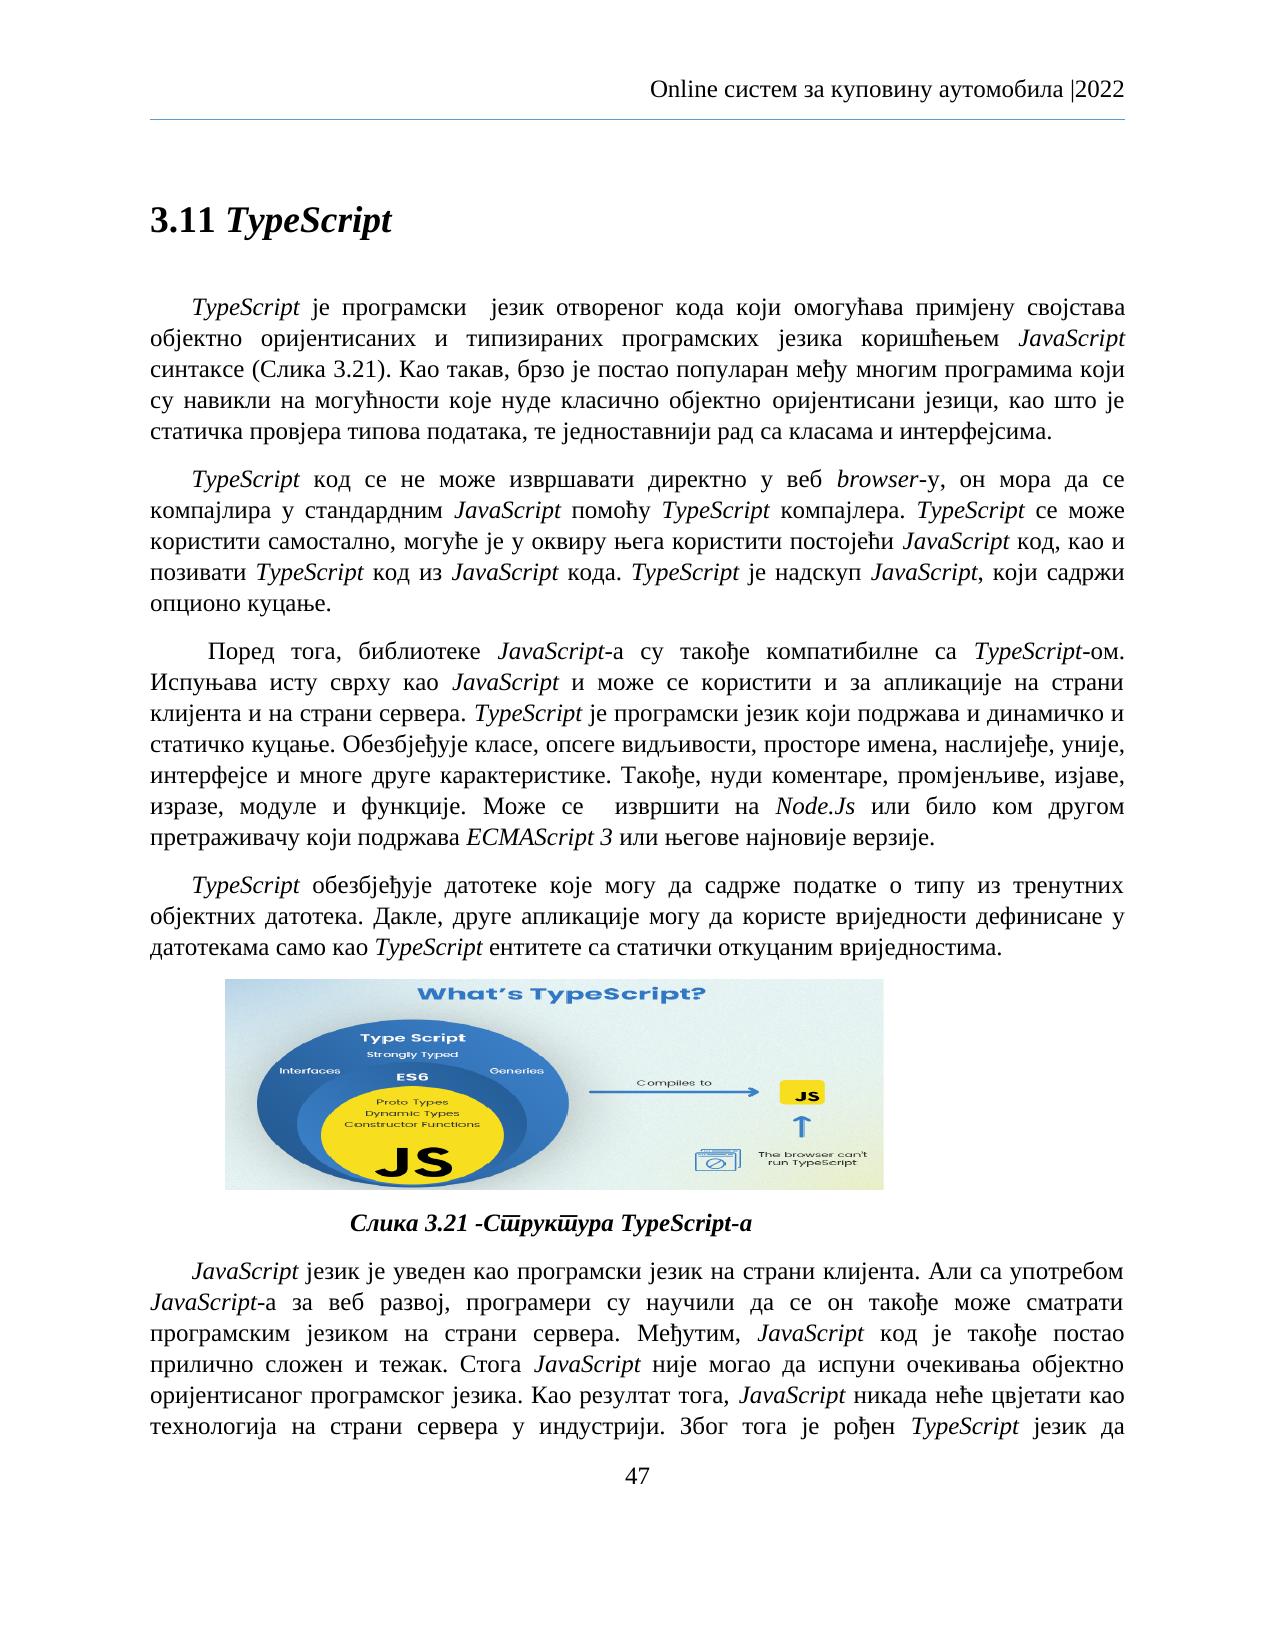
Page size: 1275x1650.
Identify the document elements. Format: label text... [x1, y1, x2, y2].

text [150, 1256, 1125, 1440]
subtitle TypeScript [150, 198, 1125, 241]
text TypeScript обезбјеђује датотеке које могу да садрже податке о типу из тренутних објектних датотека. Дакле, друге апликације могу да користе вриједности дефинисане у датотекама само као TypeScript ентитете са статички откуцаним вриједностима. [150, 870, 1125, 961]
picture [225, 979, 884, 1190]
text Слика 3.21 -Структура TypeScript-а [150, 1208, 1125, 1237]
text Поред тога, библиотеке JavaScript-а су такође компатибилне са TypeScript-ом. Испуњава исту сврху као JavaScript и може се користити и за апликације на страни клијента и на страни сервера. TypeScript је програмски језик који подржава и динамичко и статичко куцање. Обезбјеђује класе, опсеге видљивости, просторе имена, наслијеђе, уније, интерфејсе и многе друге карактеристике. Такође, нуди коментаре, промјенљиве, изјаве, изразе, модуле и функције. Може се извршити на Node.Js или било ком другом претраживачу који подржава ECMAScript 3 или његове најновије верзије. [150, 636, 1125, 851]
text TypeScript је програмски језик отвореног кода који омогућава примјену својстава објектно оријентисаних и типизираних програмских језика коришћењем JavaScript синтаксе (Слика 3.21). Као такав, брзо је постао популаран међу многим програмима који су навикли на могућности које нуде класично објектно оријентисани језици, као што је статичка провјера типова података, те једноставнији рад са класама и интерфејсима. [150, 292, 1125, 445]
text TypeScript код се не може извршавати директно у веб browser-у, он мора да се компајлира у стандардним JavaScript помоћу TypeScript компајлера. TypeScript се може користити самостално, могуће је у оквиру њега користити постојећи JavaScript код, као и позивати TypeScript код из JavaScript кода. ТypeScript је надскуп JavaScript, који садржи опционо куцање. [150, 464, 1125, 617]
